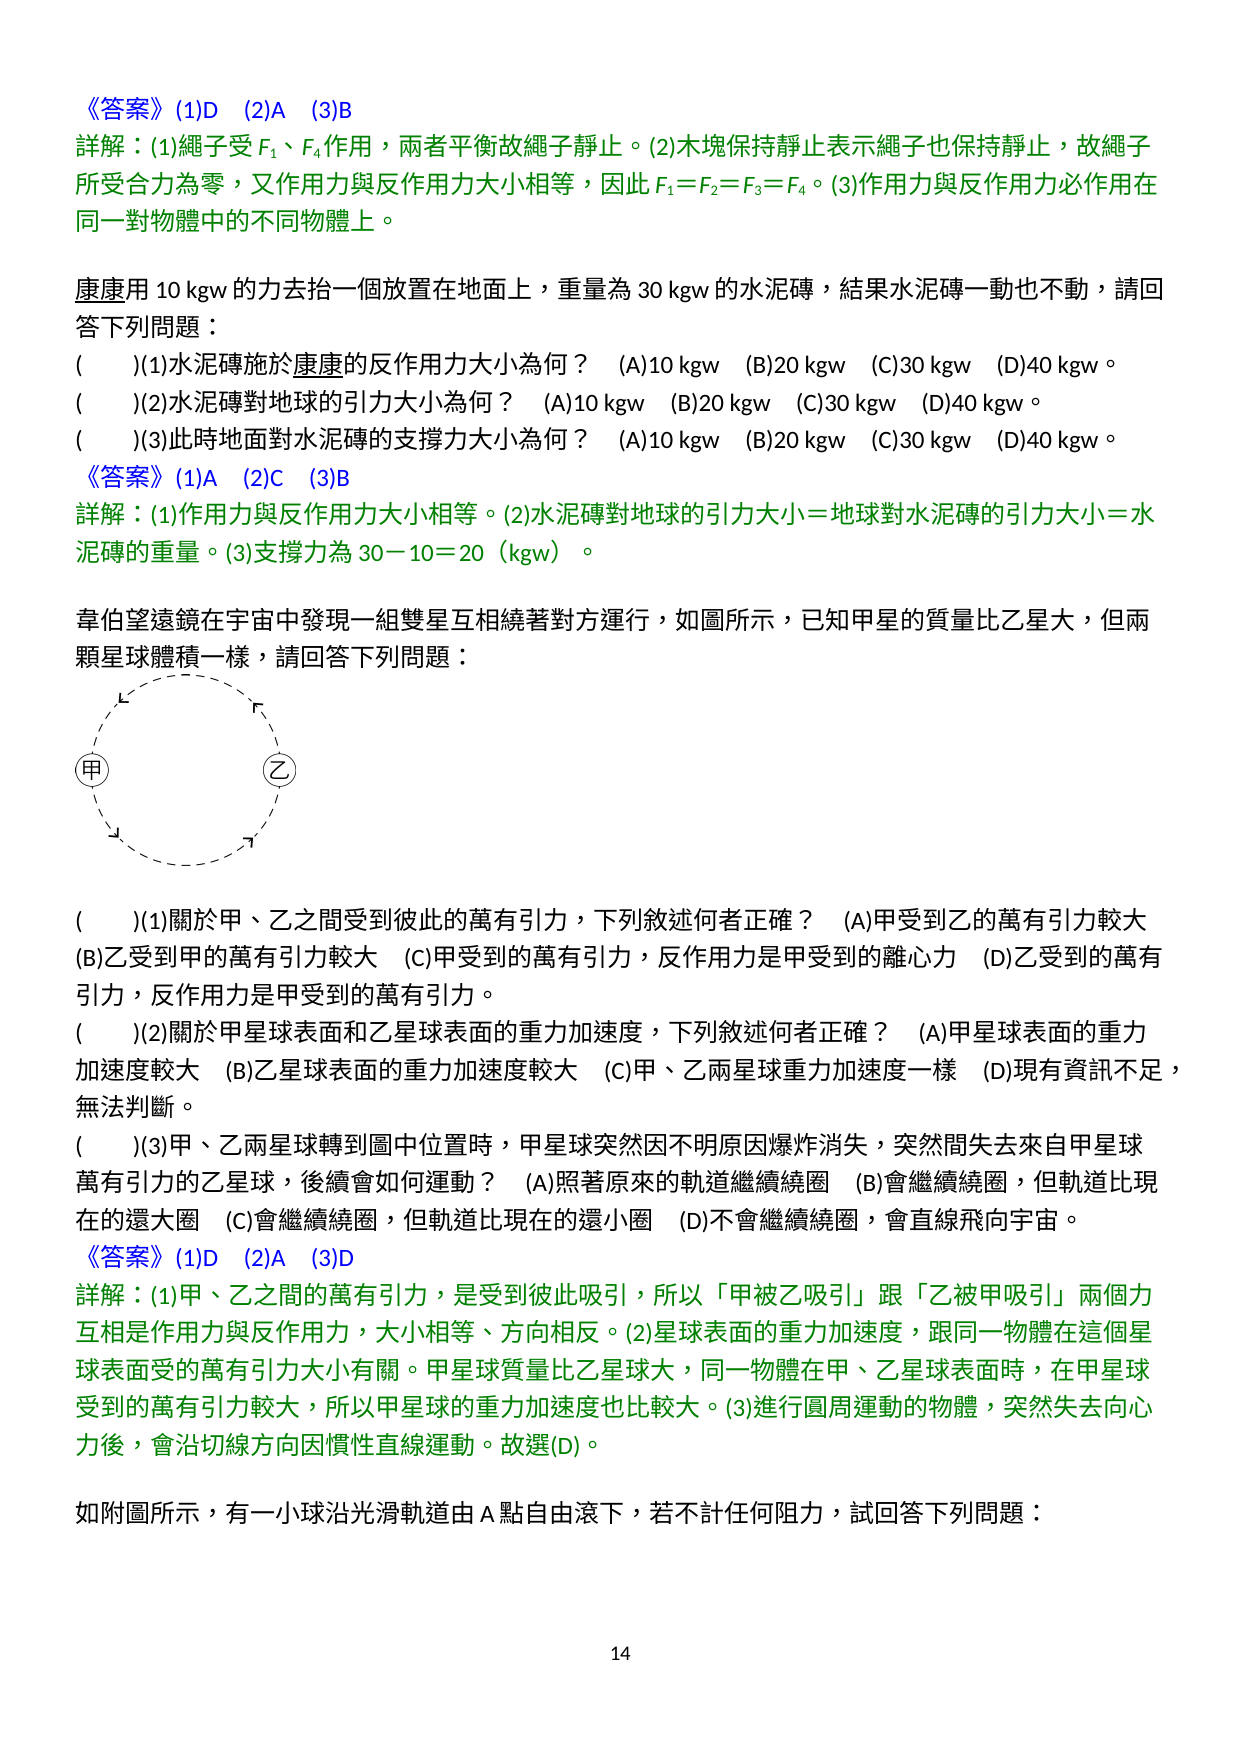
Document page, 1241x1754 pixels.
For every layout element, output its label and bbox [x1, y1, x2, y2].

picture [75, 674, 296, 866]
